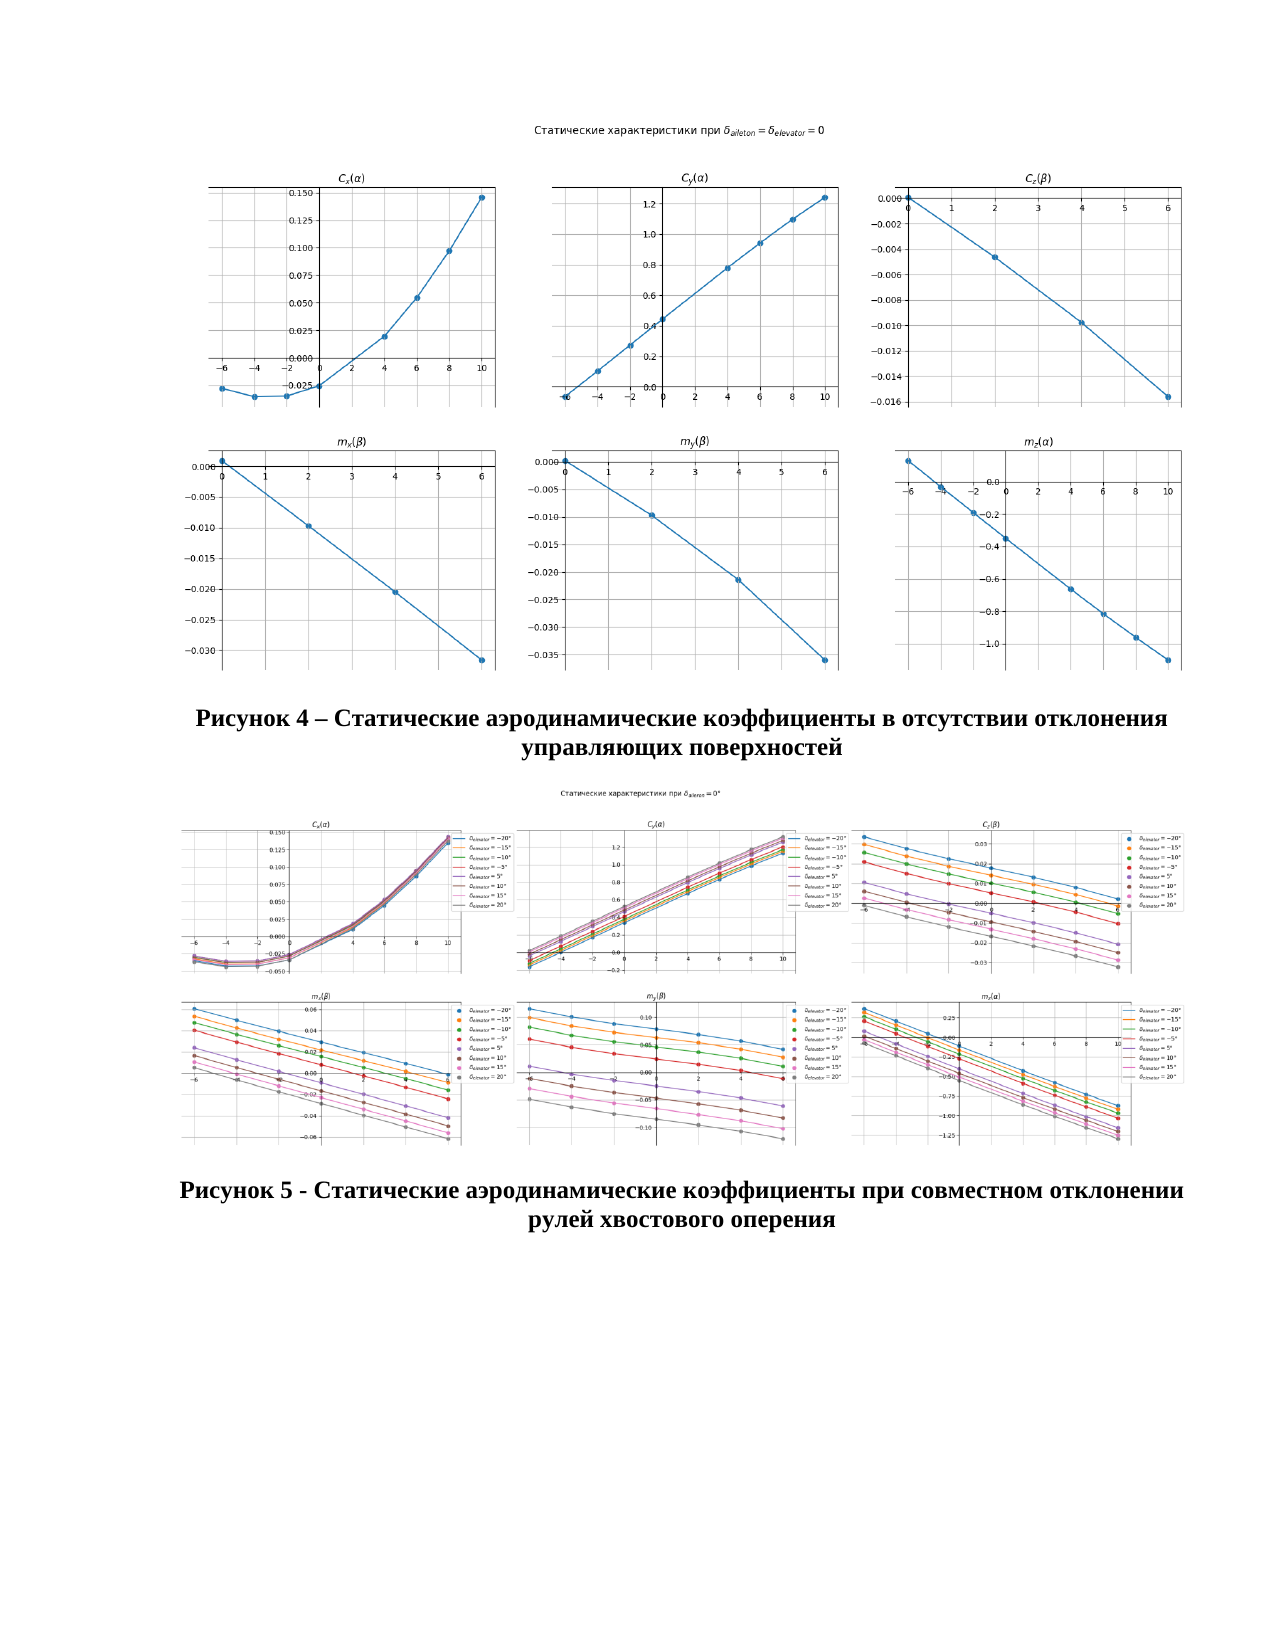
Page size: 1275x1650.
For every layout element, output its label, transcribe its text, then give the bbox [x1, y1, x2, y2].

picture [177, 785, 1187, 1149]
text Рисунок 4 – Статические аэродинамические коэффициенты в отсутствии отклонения управляющих поверхностей [177, 703, 1186, 760]
text Рисунок 5 - Статические аэродинамические коэффициенты при совместном отклонении рулей хвостового оперения [177, 1175, 1186, 1233]
picture [177, 118, 1187, 676]
